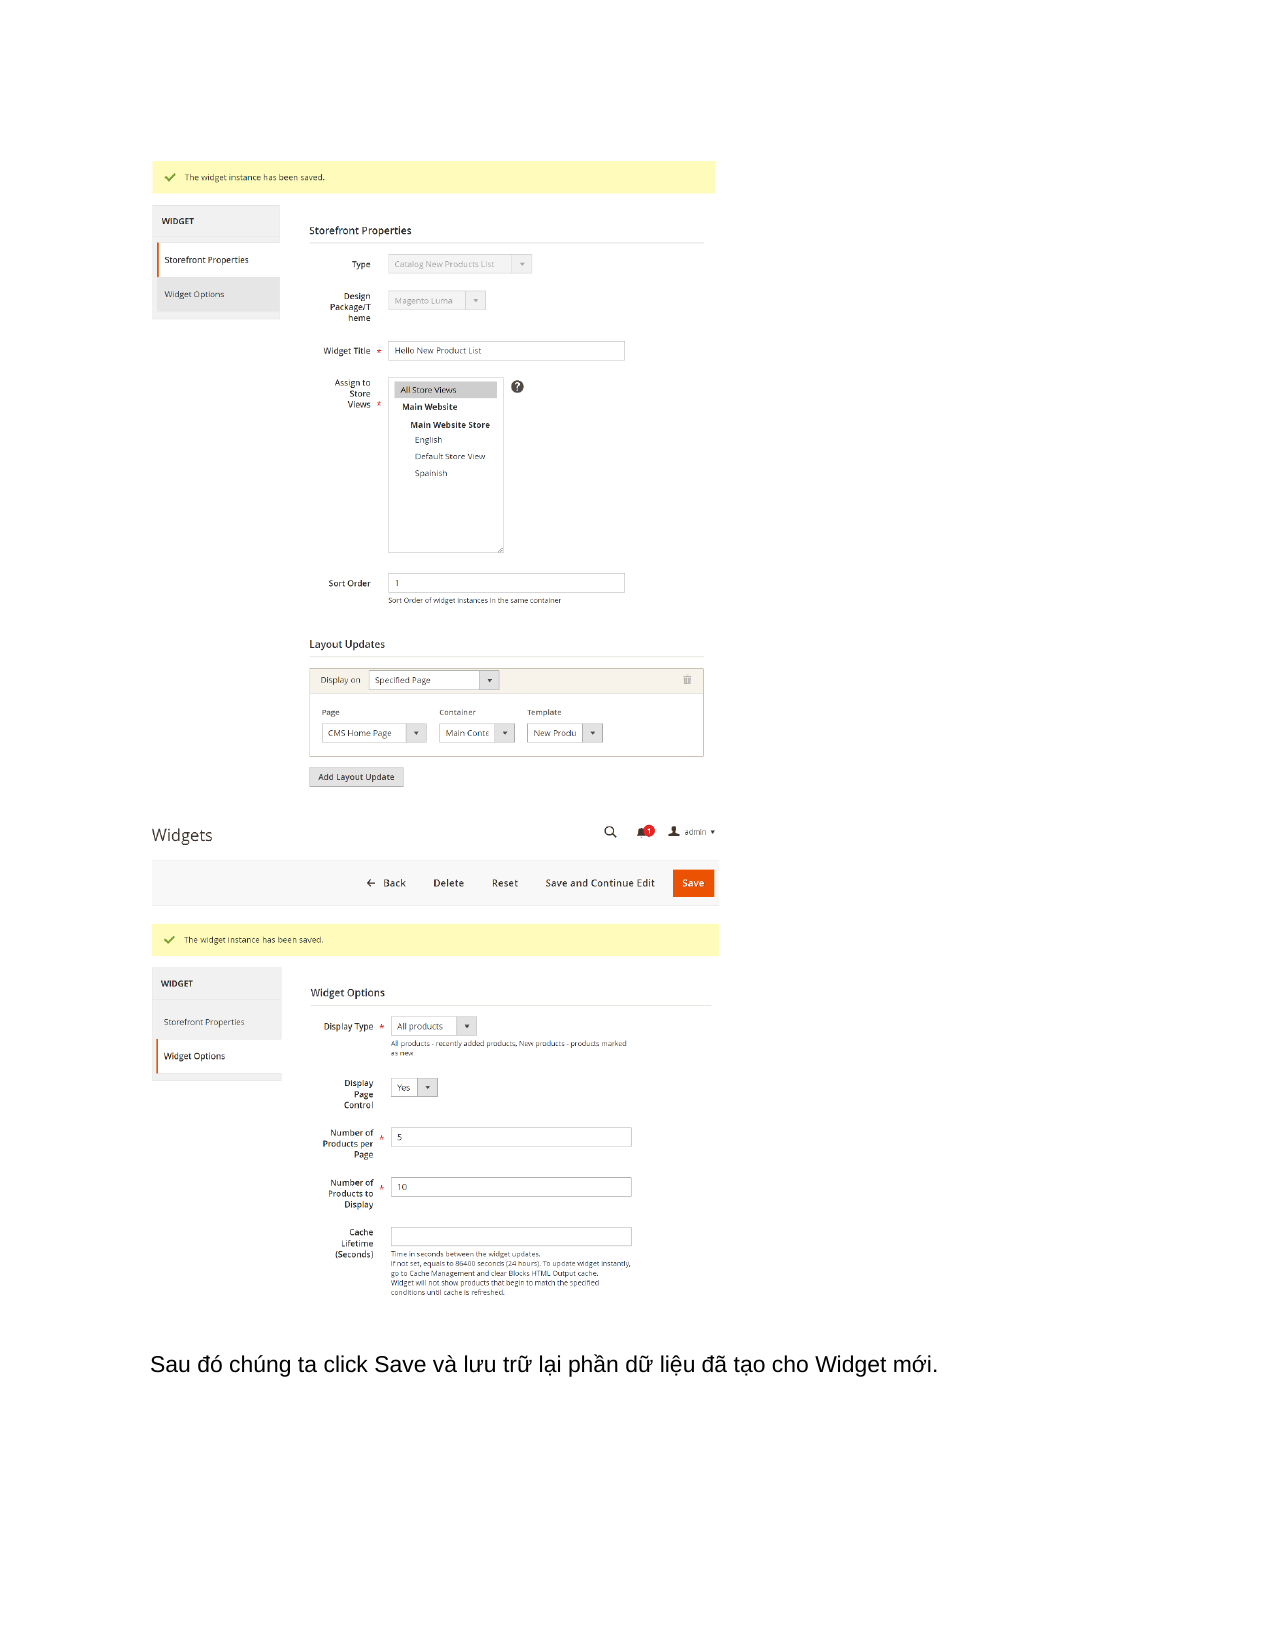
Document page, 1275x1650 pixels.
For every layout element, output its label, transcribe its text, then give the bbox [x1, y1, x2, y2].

picture [150, 816, 720, 1332]
picture [150, 150, 720, 800]
text Sau đó chúng ta click Save và lưu trữ lại phần dữ liệu đã tạo cho Widget mới. [150, 1348, 1125, 1377]
